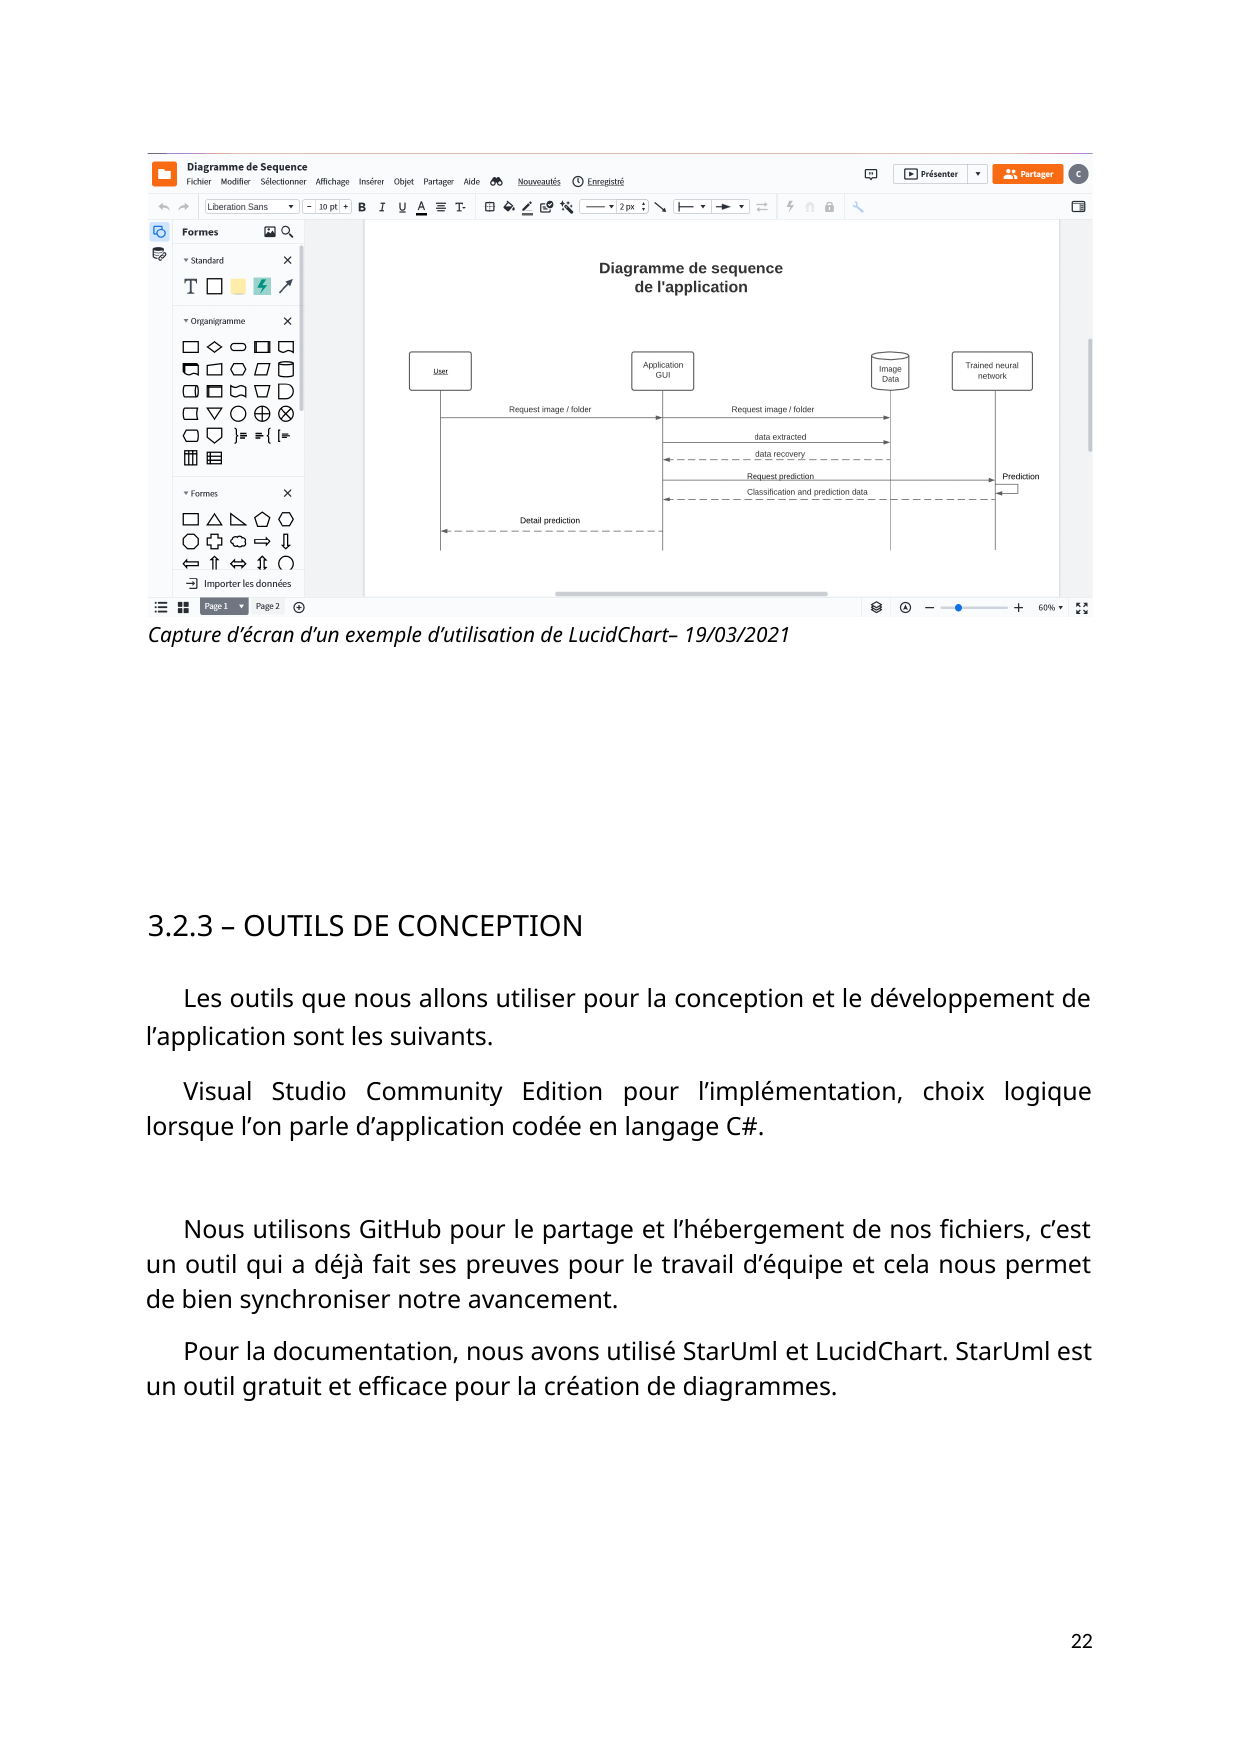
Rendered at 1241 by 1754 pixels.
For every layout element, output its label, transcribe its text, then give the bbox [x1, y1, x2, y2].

text Nous utilisons GitHub pour le partage et l’hébergement de nos fichiers, c’est un outil qui a déjà fait ses preuves pour le travail d’équipe et cela nous permet de bien synchroniser notre avancement. [146, 1212, 1093, 1316]
text Les outils que nous allons utiliser pour la conception et le développement de l’application sont les suivants. [146, 981, 1093, 1053]
text Visual Studio Community Edition pour l’implémentation, choix logique lorsque l’on parle d’application codée en langage C#. [146, 1073, 1093, 1142]
subtitle 3.2.3 – OUTILS DE CONCEPTION [148, 906, 1093, 945]
text Pour la documentation, nous avons utilisé StarUml et LucidChart. StarUml est un outil gratuit et efficace pour la création de diagrammes. [146, 1333, 1093, 1402]
text Capture d’écran d’un exemple d’utilisation de LucidChart– 19/03/2021 [148, 620, 1093, 649]
picture [147, 153, 1093, 617]
